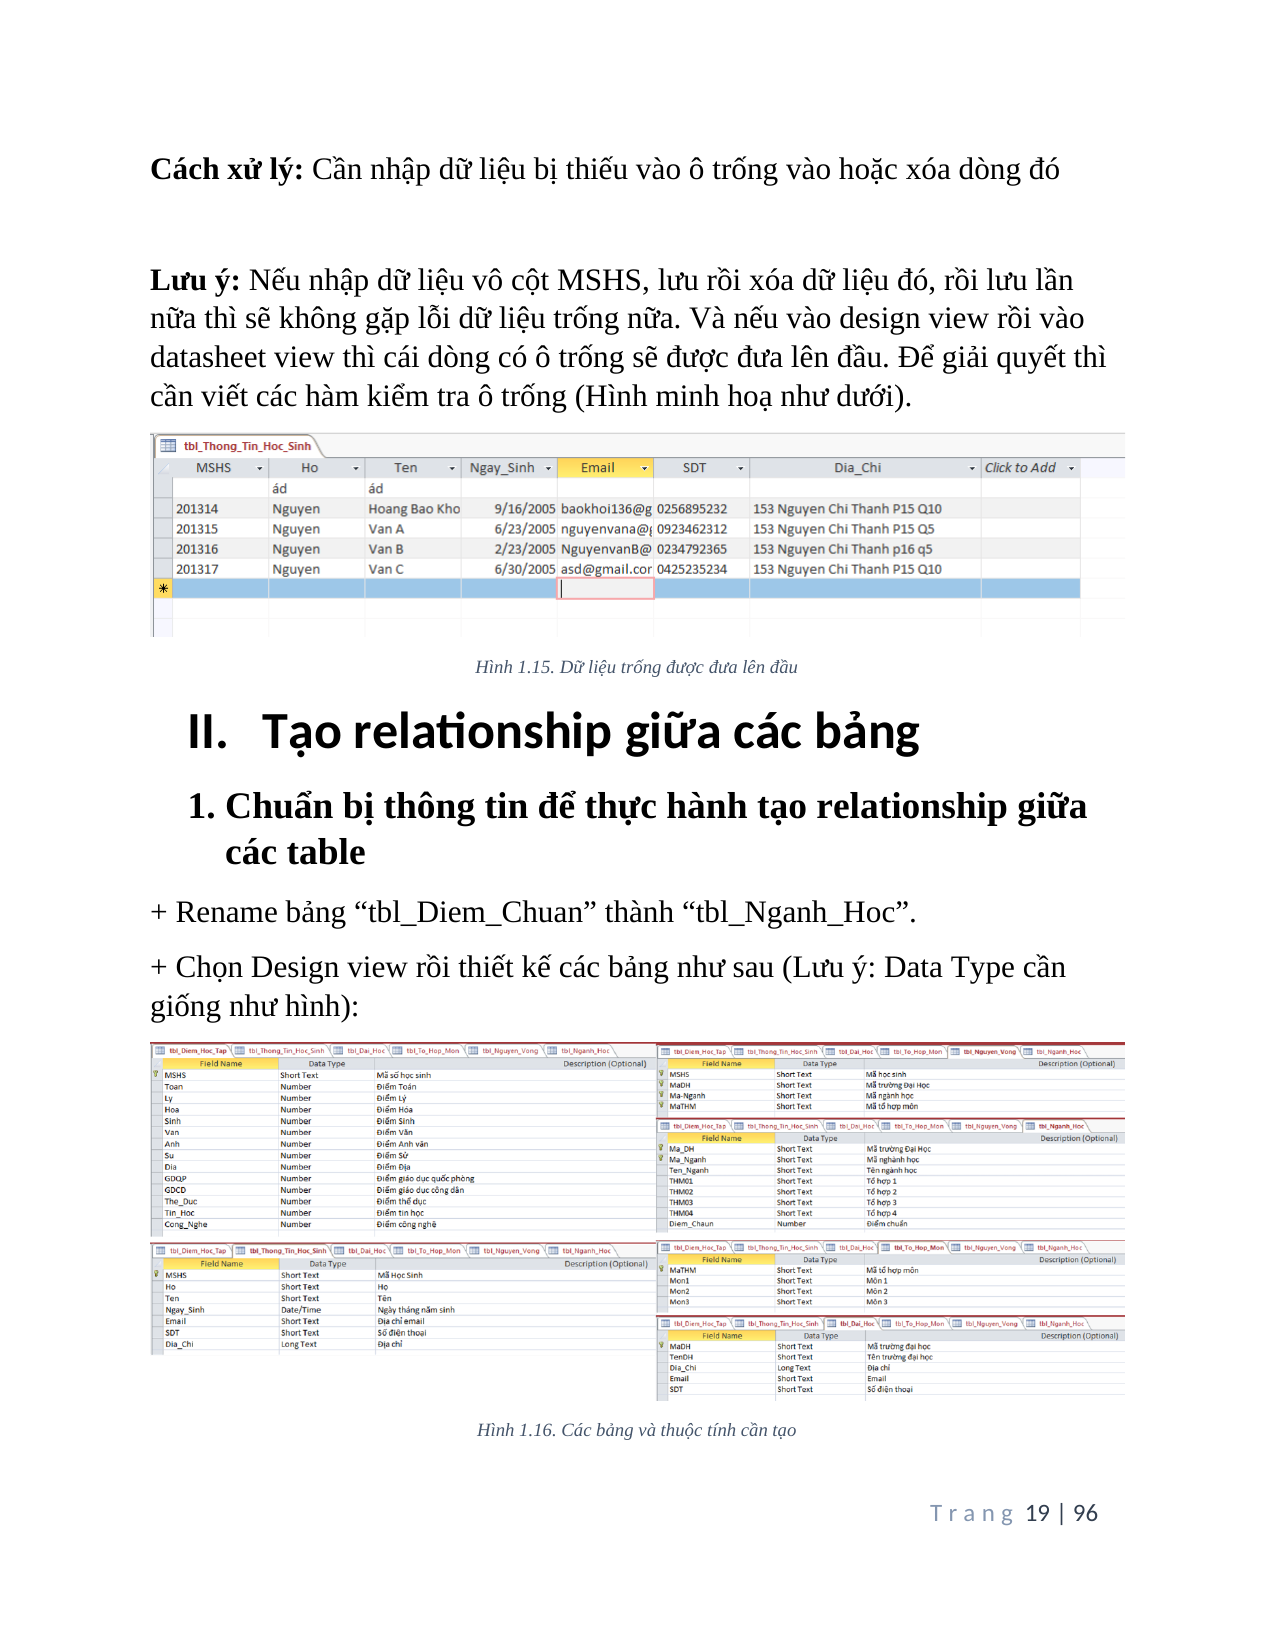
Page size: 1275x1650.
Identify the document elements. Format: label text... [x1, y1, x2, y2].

subtitle Chuẩn bị thông tin để thực hành tạo relationship giữa các table [187, 783, 1125, 873]
subtitle Tạo relationship giữa các bảng [187, 698, 1125, 761]
text + Chọn Design view rồi thiết kế các bảng như sau (Lưu ý: Data Type cần giống như hình): [150, 948, 1125, 1023]
picture [150, 432, 1125, 637]
picture [150, 1042, 1125, 1401]
text Lưu ý: Nếu nhập dữ liệu vô cột MSHS, lưu rồi xóa dữ liệu đó, rồi lưu lần nữa thì sẽ không gặp lỗi dữ liệu trống nữa. Và nếu vào design view rồi vào datasheet view thì cái dòng có ô trống sẽ được đưa lên đầu. Để giải quyết thì cần viết các hàm kiểm tra ô trống (Hình minh hoạ như dưới). [150, 261, 1125, 413]
text Cách xử lý: Cần nhập dữ liệu bị thiếu vào ô trống vào hoặc xóa dòng đó [150, 150, 1125, 186]
text + Rename bảng “tbl_Diem_Chuan” thành “tbl_Nganh_Hoc”. [150, 893, 1125, 929]
